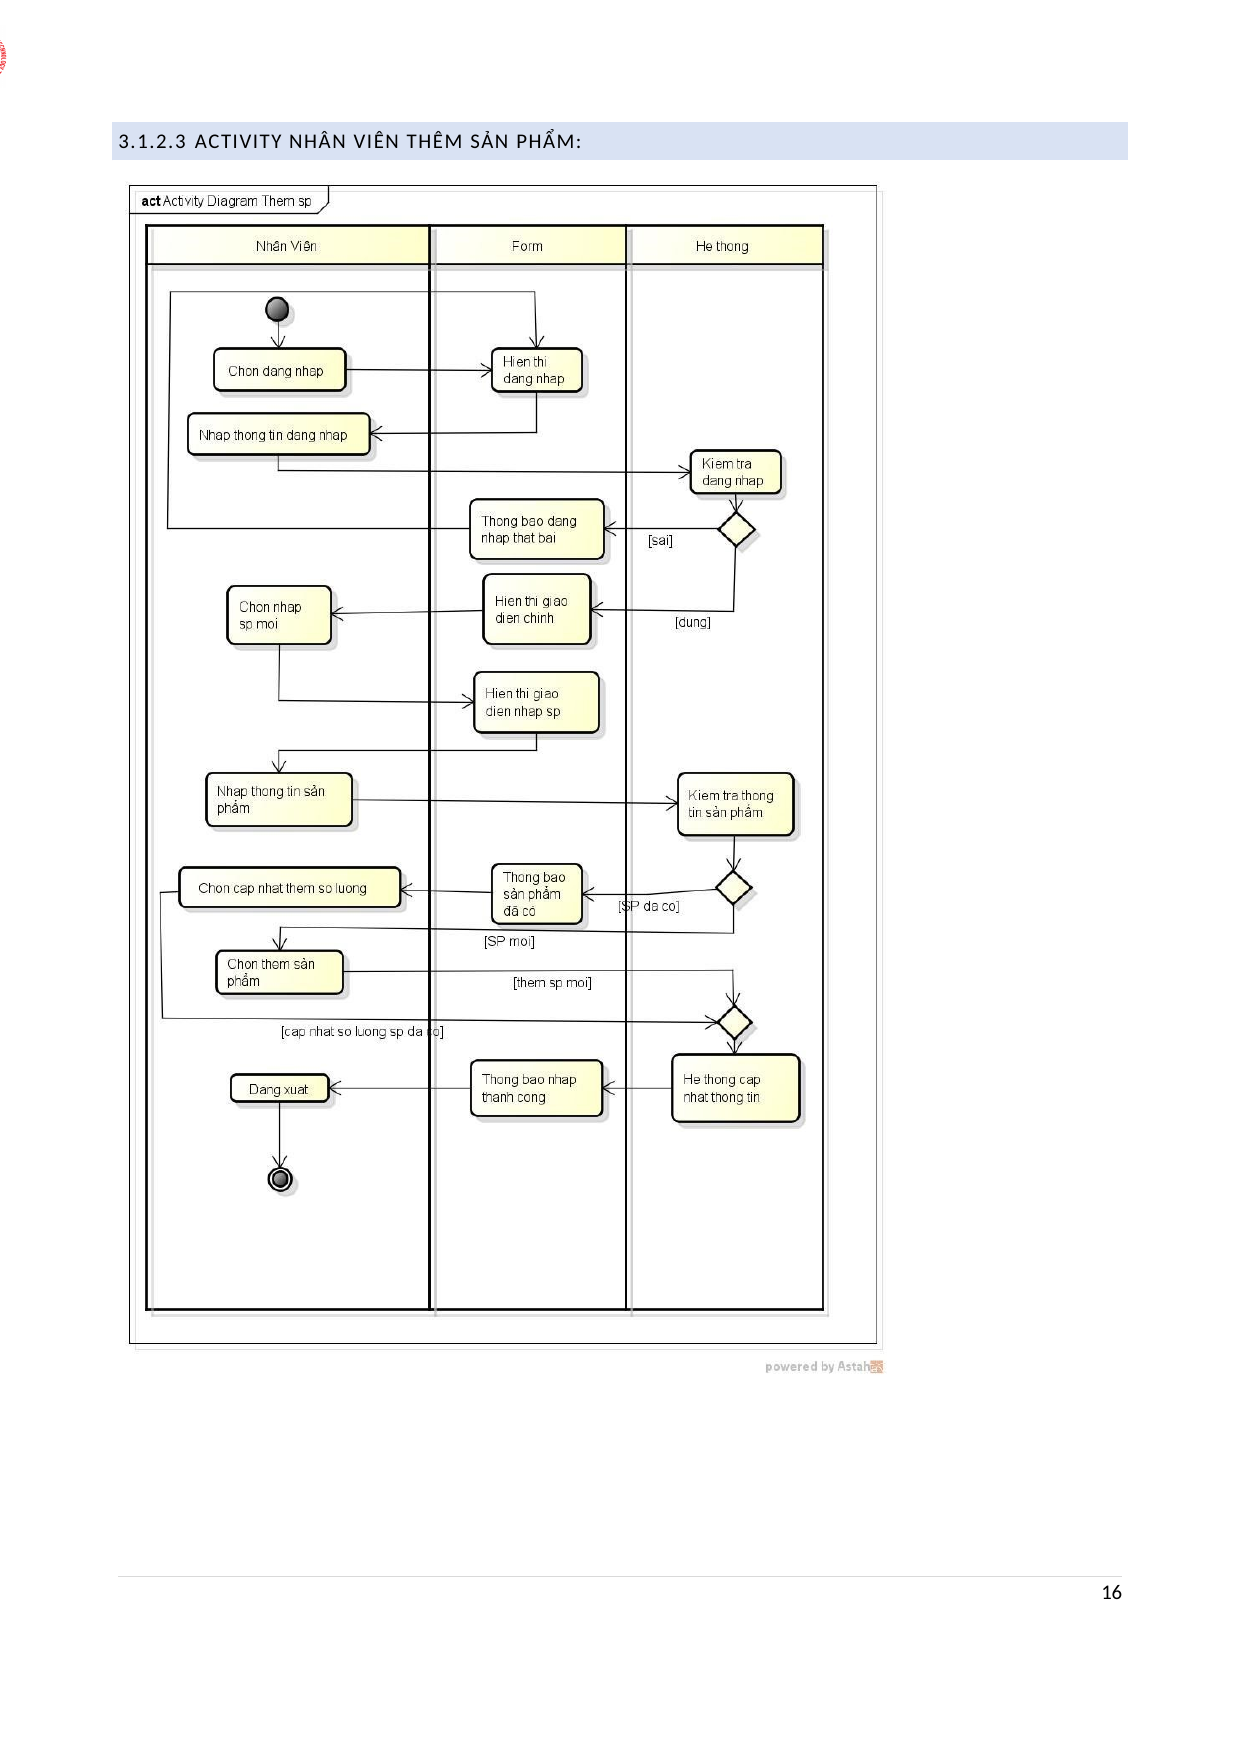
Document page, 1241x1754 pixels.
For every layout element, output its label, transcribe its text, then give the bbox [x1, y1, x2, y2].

subtitle 3.1.2.3 Activity nhân viên thêm sản phẩm: [118, 129, 1122, 154]
picture [0, 25, 7, 88]
picture [118, 174, 887, 1377]
